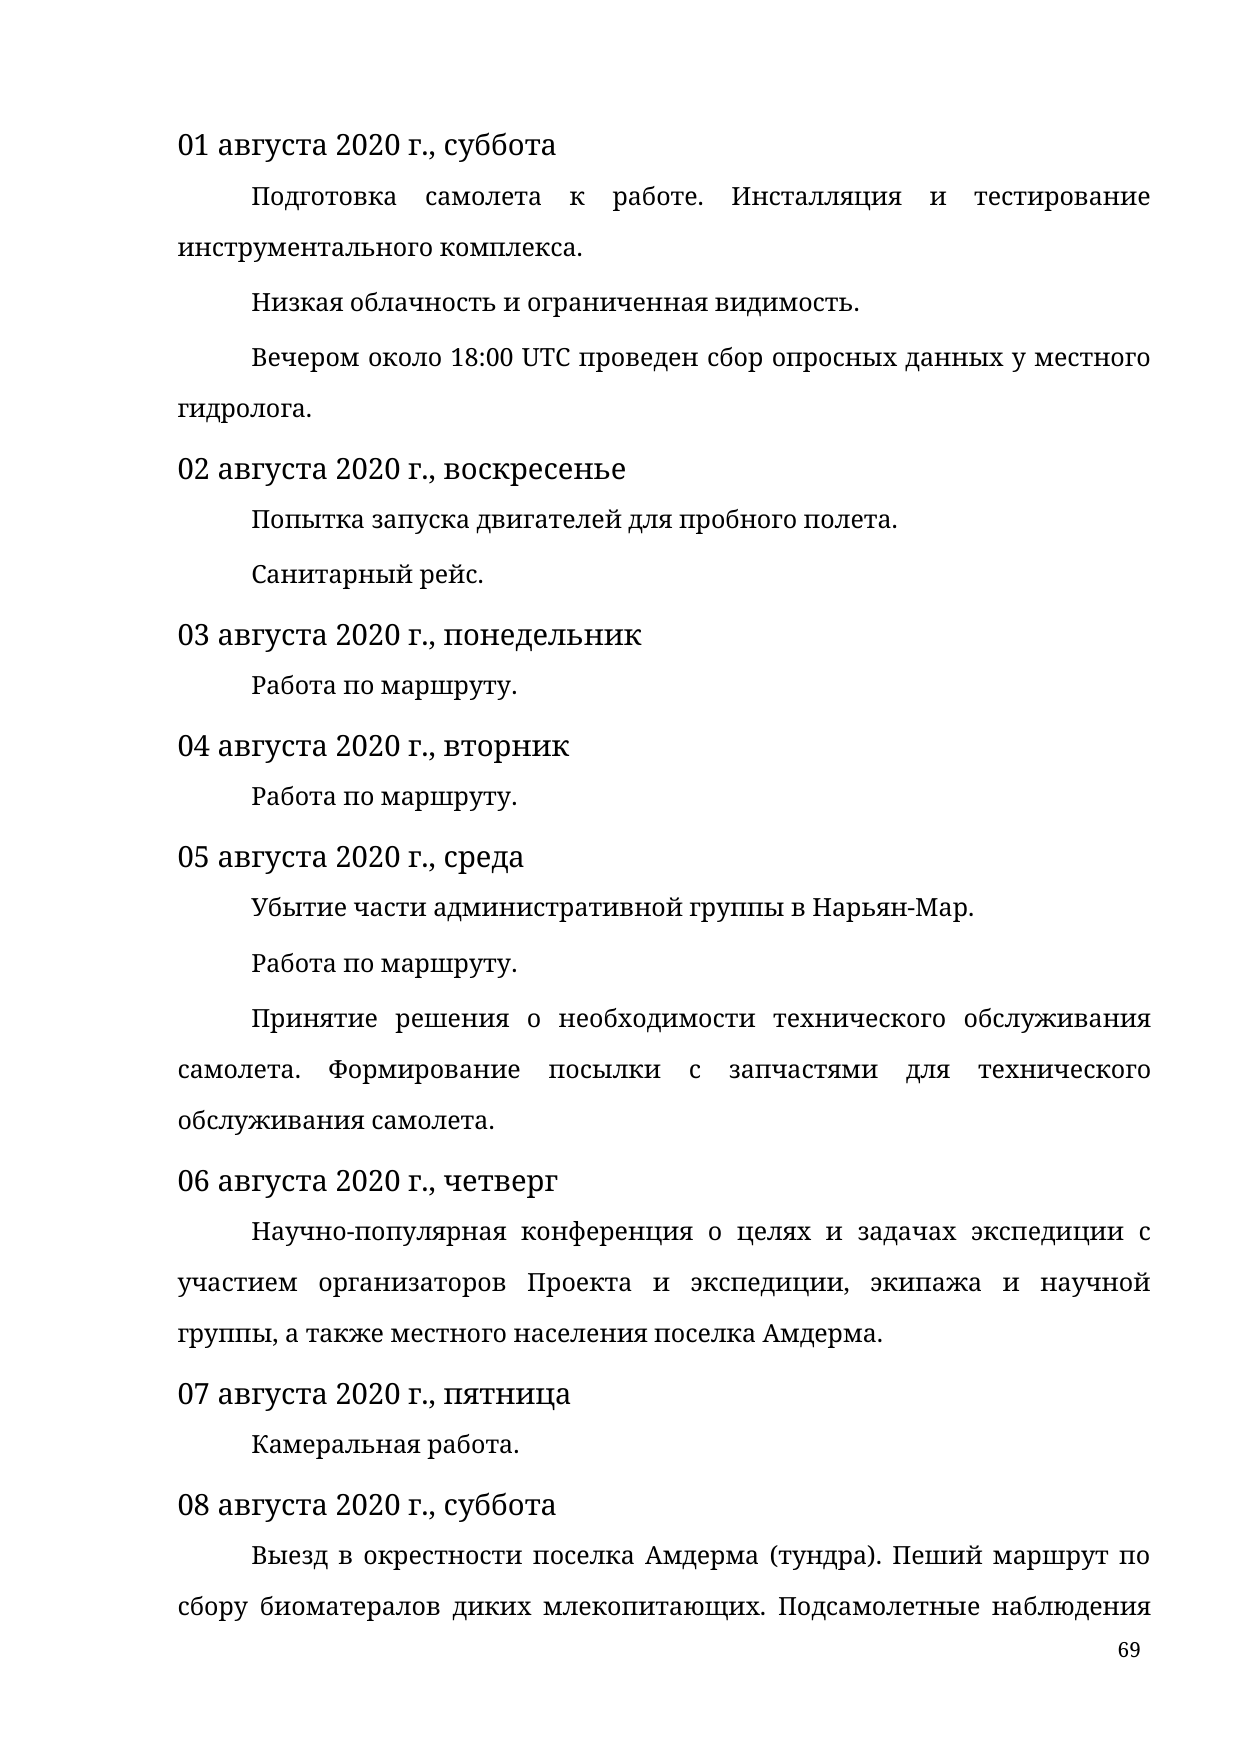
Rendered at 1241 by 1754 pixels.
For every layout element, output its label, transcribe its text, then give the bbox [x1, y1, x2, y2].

subtitle 03 августа 2020 г., понедельник [177, 614, 1152, 654]
text Попытка запуска двигателей для пробного полета. [177, 502, 1152, 536]
text Принятие решения о необходимости технического обслуживания самолета. Формирование посылки с запчастями для технического обслуживания самолета. [177, 1001, 1152, 1137]
subtitle 06 августа 2020 г., четверг [177, 1160, 1152, 1199]
subtitle 07 августа 2020 г., пятница [177, 1373, 1152, 1413]
text Низкая облачность и ограниченная видимость. [177, 284, 1152, 318]
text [177, 1538, 1152, 1623]
text Подготовка самолета к работе. Инсталляция и тестирование инструментального комплекса. [177, 178, 1152, 263]
text Работа по маршруту. [177, 945, 1152, 979]
subtitle 05 августа 2020 г., среда [177, 836, 1152, 876]
text Вечером около 18:00 UTC проведен сбор опросных данных у местного гидролога. [177, 340, 1152, 425]
subtitle 01 августа 2020 г., суббота [177, 124, 1152, 164]
text Убытие части административной группы в Нарьян-Мар. [177, 890, 1152, 924]
text Камеральная работа. [177, 1427, 1152, 1461]
subtitle 04 августа 2020 г., вторник [177, 725, 1152, 765]
text Санитарный рейс. [177, 557, 1152, 591]
subtitle 08 августа 2020 г., суббота [177, 1484, 1152, 1524]
text Научно-популярная конференция о целях и задачах экспедиции с участием организаторов Проекта и экспедиции, экипажа и научной группы, а также местного населения поселка Амдерма. [177, 1214, 1152, 1350]
text Работа по маршруту. [177, 668, 1152, 702]
text Работа по маршруту. [177, 779, 1152, 813]
subtitle 02 августа 2020 г., воскресенье [177, 448, 1152, 488]
